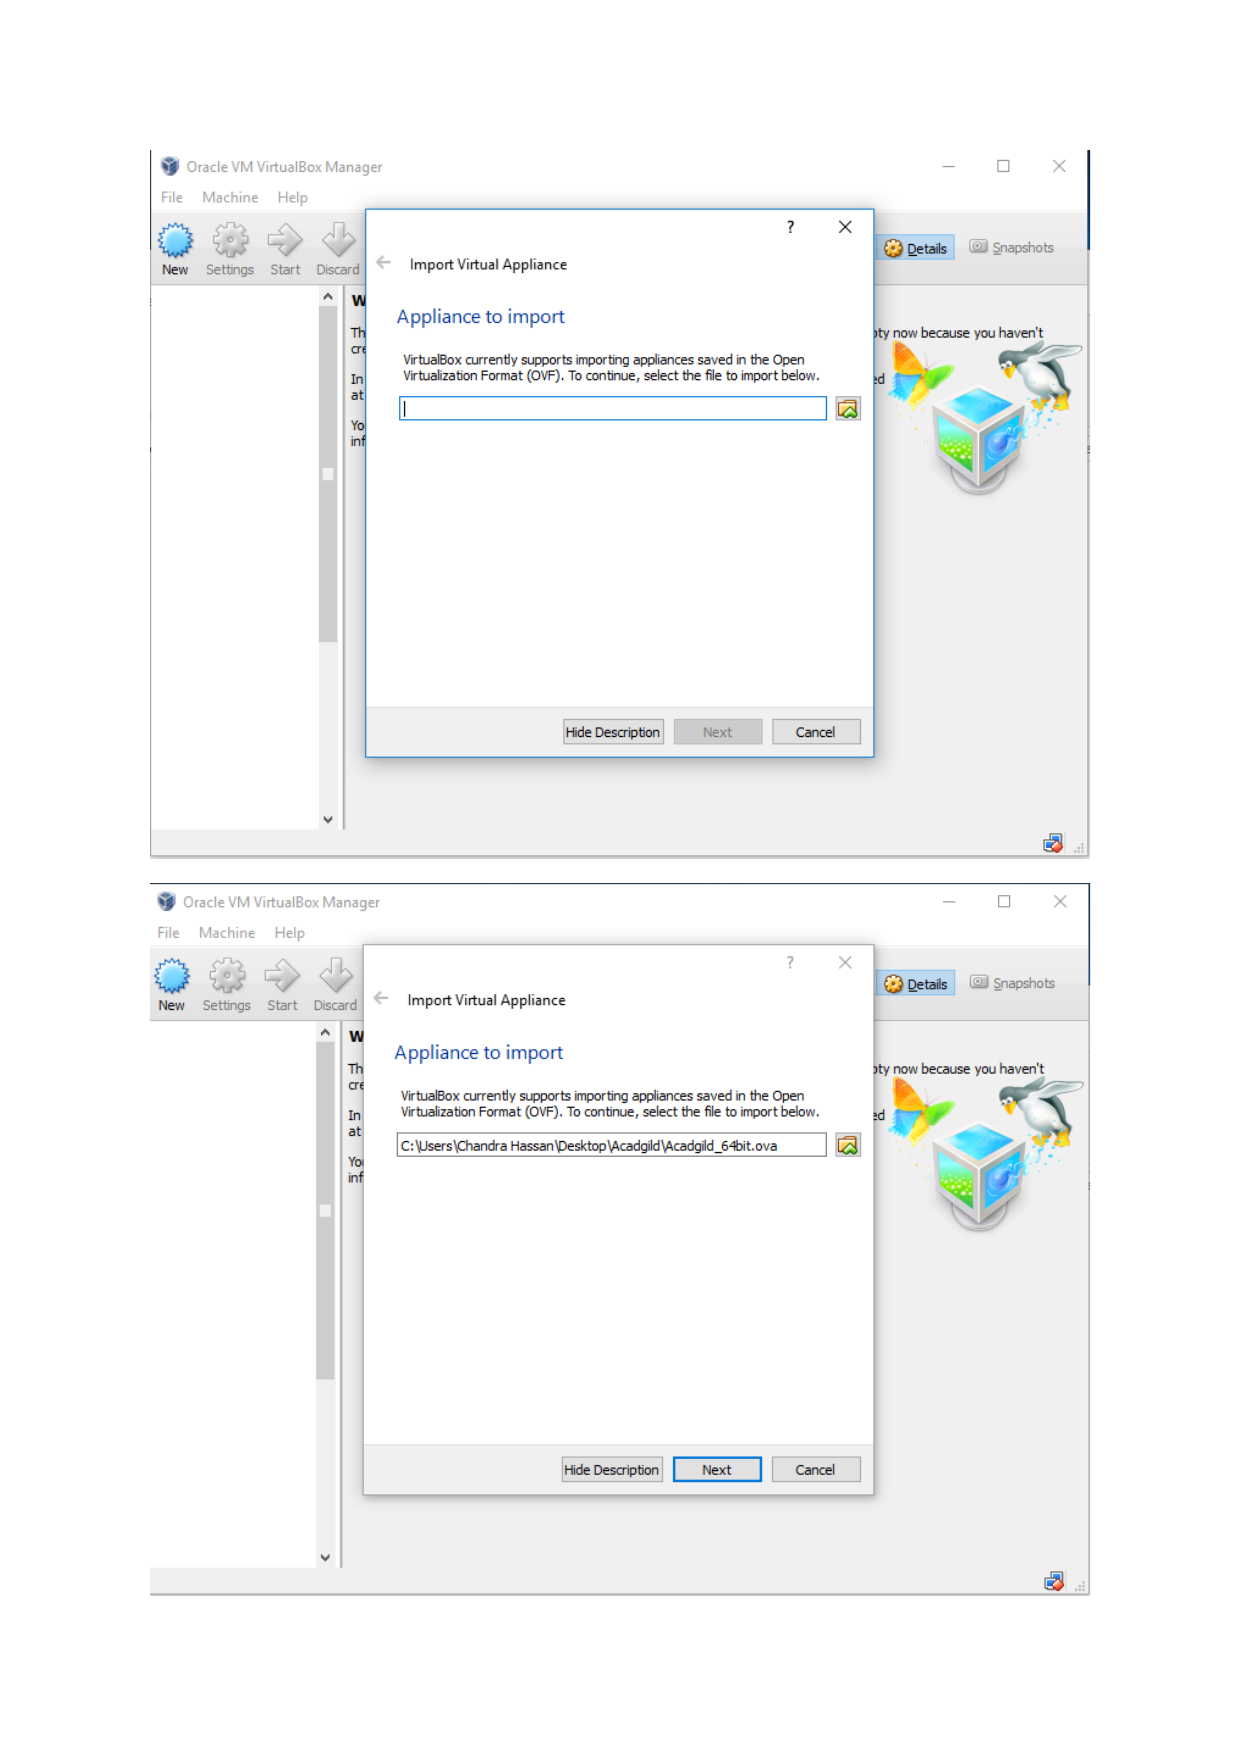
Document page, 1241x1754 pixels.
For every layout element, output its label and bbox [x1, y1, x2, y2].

picture [150, 883, 1091, 1596]
picture [150, 150, 1091, 859]
